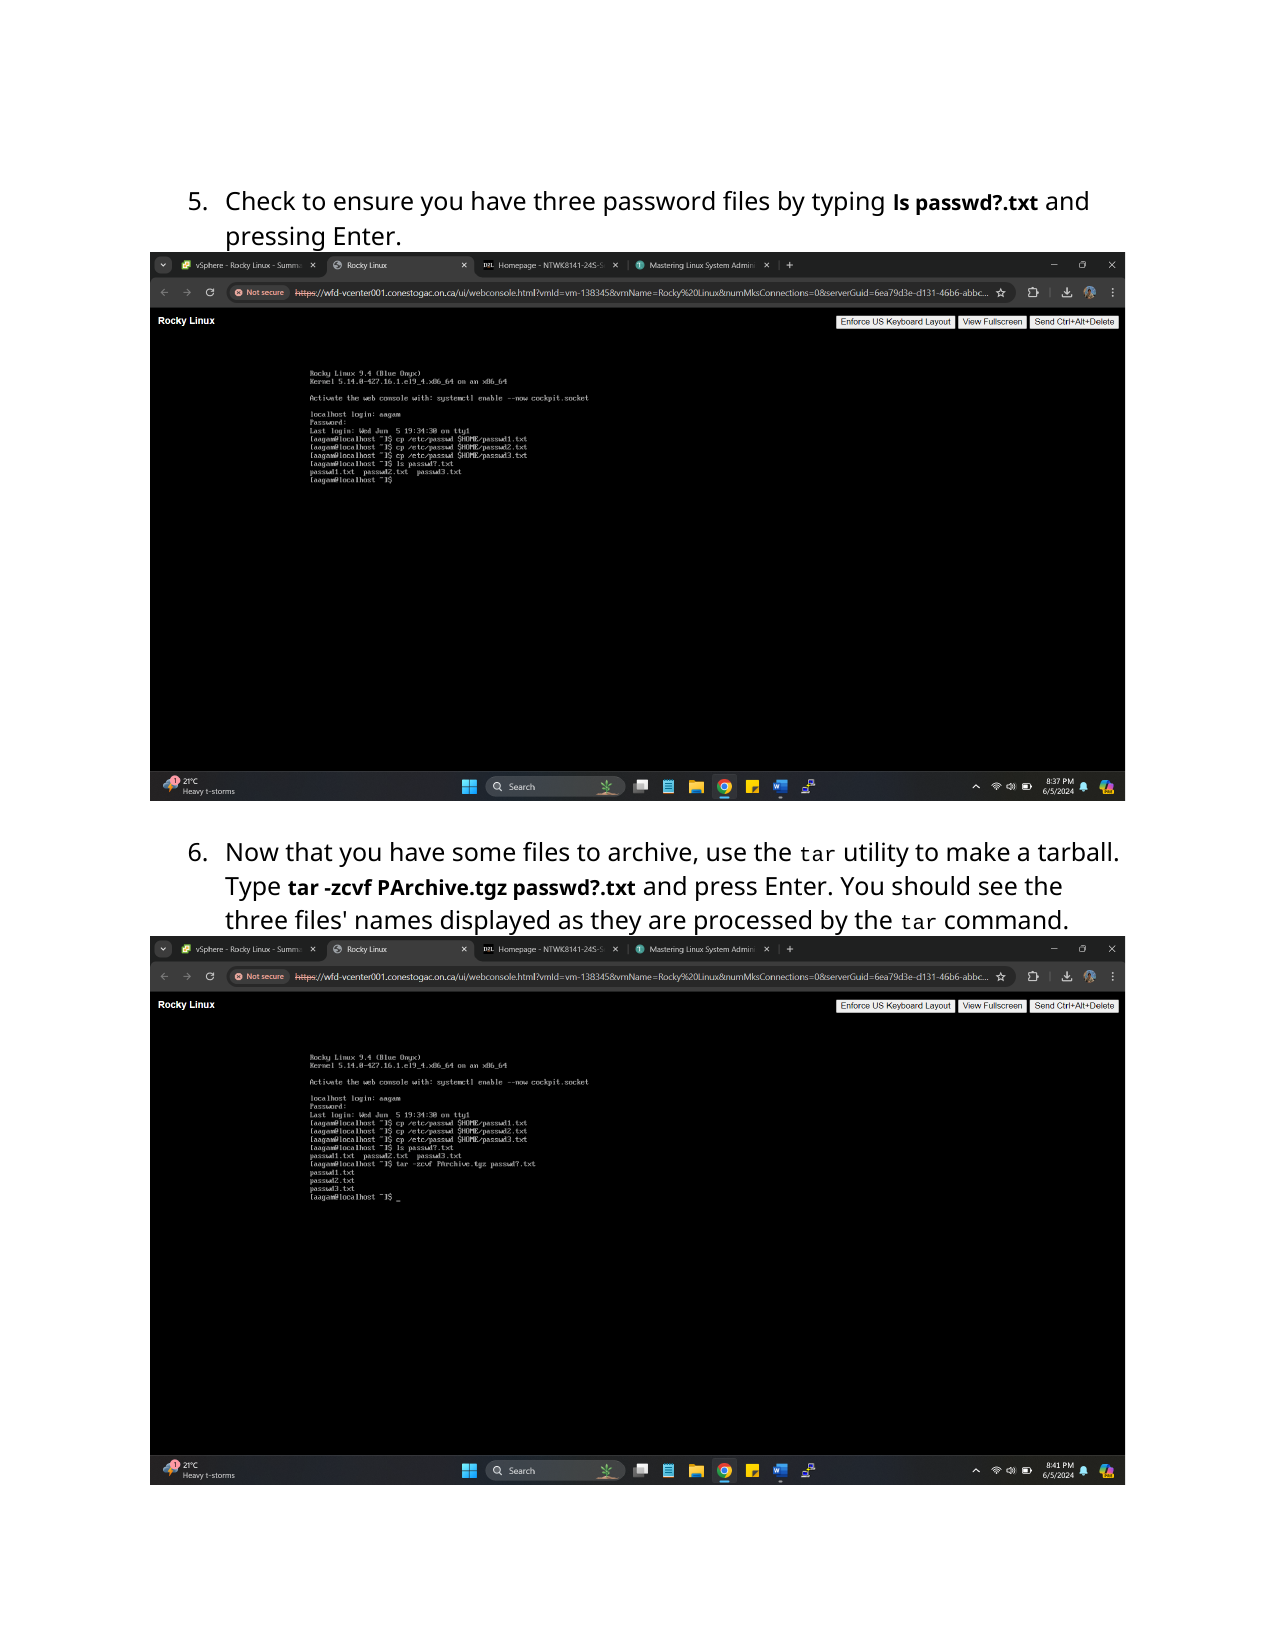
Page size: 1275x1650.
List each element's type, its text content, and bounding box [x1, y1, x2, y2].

list Now that you have some files to archive, use the tar utility to make a tarball. Type tar ‐zcvf PArchive.tgz passwd?.txt and press Enter. You should see the three files' names displayed as they are processed by the tar command. [187, 834, 1125, 936]
list Check to ensure you have three password files by typing ls passwd?.txt and pressing Enter. [187, 184, 1125, 252]
picture [150, 936, 1125, 1485]
picture [150, 252, 1125, 801]
